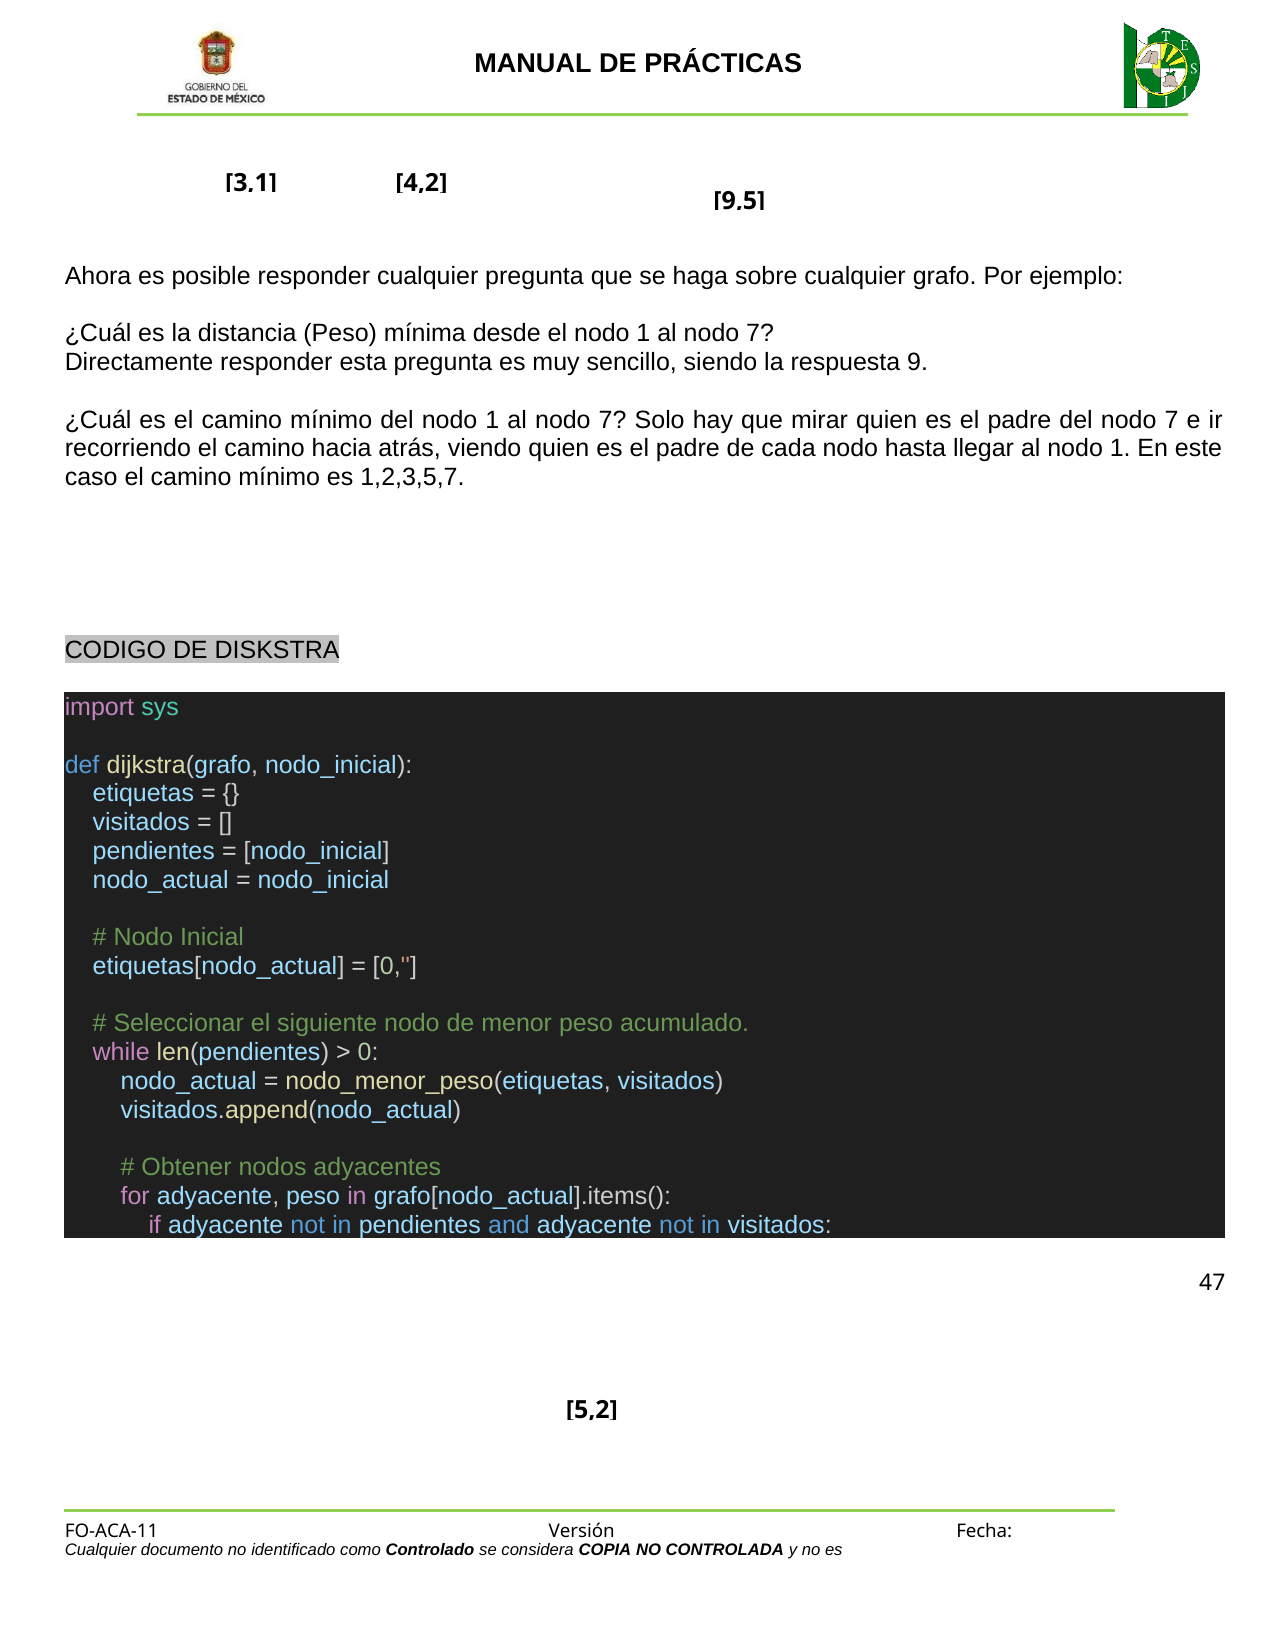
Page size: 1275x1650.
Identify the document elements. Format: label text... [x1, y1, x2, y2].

text Directamente responder esta pregunta es muy sencillo, siendo la respuesta 9. [64, 347, 1225, 376]
text pendientes = [nodo_inicial] [64, 836, 1225, 864]
text def dijkstra(grafo, nodo_inicial): [64, 749, 1225, 778]
text nodo_actual = nodo_inicial [64, 864, 1225, 893]
text for adyacente, peso in grafo[nodo_actual].items(): [64, 1181, 1225, 1209]
text # Nodo Inicial [64, 922, 1225, 951]
text visitados.append(nodo_actual) [64, 1094, 1225, 1123]
picture [1123, 22, 1200, 108]
text etiquetas[nodo_actual] = [0,''] [64, 951, 1225, 979]
text ¿Cuál es el camino mínimo del nodo 1 al nodo 7? Solo hay que mirar quien es el padre del nodo 7 e ir recorriendo el camino hacia atrás, viendo quien es el padre de cada nodo hasta llegar al nodo 1. En este caso el camino mínimo es 1,2,3,5,7. [64, 404, 1225, 491]
text while len(pendientes) > 0: [64, 1037, 1225, 1066]
text CODIGO DE DISKSTRA [64, 634, 1225, 663]
text # Obtener nodos adyacentes [64, 1152, 1225, 1181]
picture [166, 23, 266, 106]
text visitados = [] [64, 807, 1225, 836]
text if adyacente not in pendientes and adyacente not in visitados: [64, 1209, 1225, 1238]
text etiquetas = {} [64, 778, 1225, 807]
text ¿Cuál es la distancia (Peso) mínima desde el nodo 1 al nodo 7? [64, 318, 1225, 347]
text import sys [64, 692, 1225, 721]
text # Seleccionar el siguiente nodo de menor peso acumulado. [64, 1008, 1225, 1037]
text nodo_actual = nodo_menor_peso(etiquetas, visitados) [64, 1066, 1225, 1094]
text Ahora es posible responder cualquier pregunta que se haga sobre cualquier grafo. Por ejemplo: [64, 261, 1225, 289]
